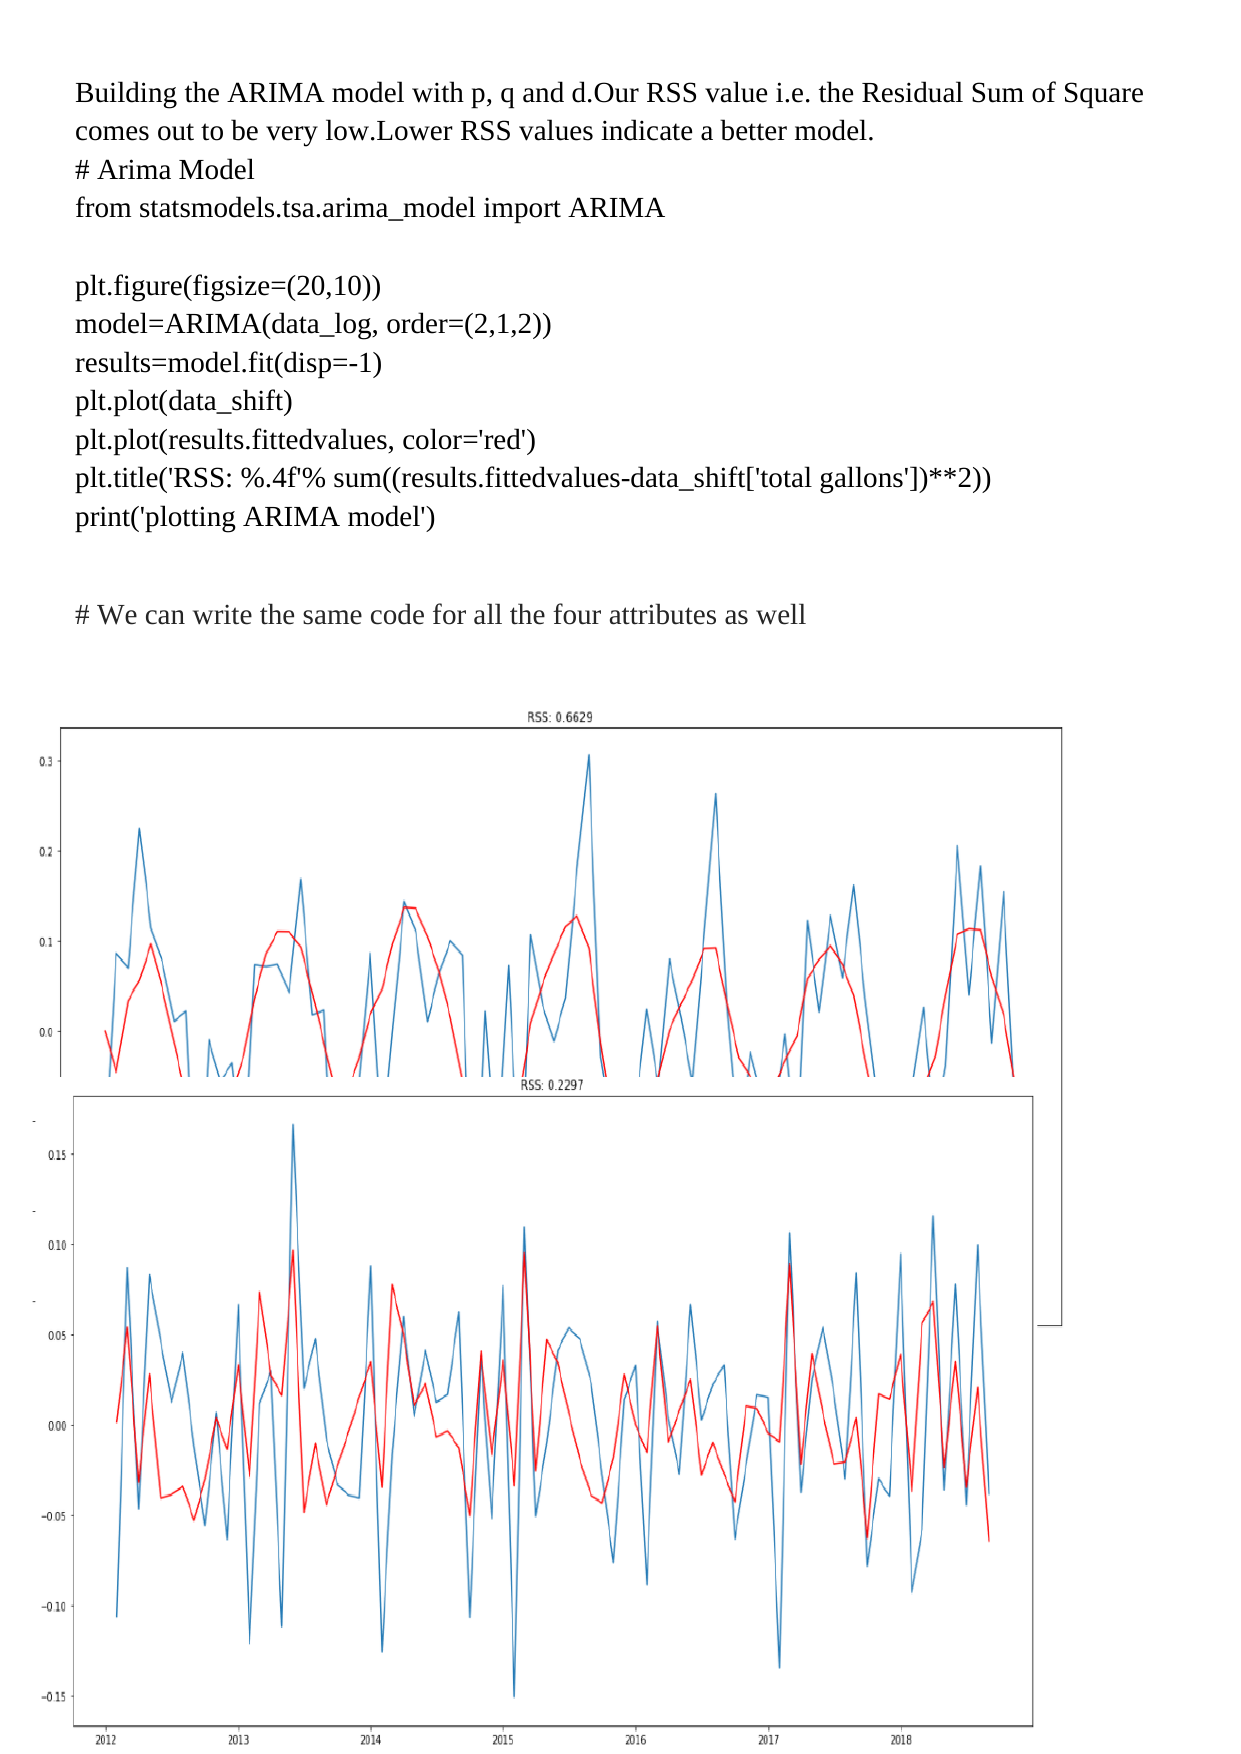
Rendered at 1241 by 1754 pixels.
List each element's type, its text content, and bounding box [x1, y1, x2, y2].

text plt.plot(data_shift) [75, 383, 1165, 417]
text plt.figure(figsize=(20,10)) [75, 268, 1165, 301]
text results=model.fit(disp=-1) [75, 345, 1165, 378]
text print('plotting ARIMA model') [75, 499, 1165, 532]
text Building the ARIMA model with p, q and d.Our RSS value i.e. the Residual Sum of Square comes out to be very low.Lower RSS values indicate a better model. [75, 75, 1165, 147]
text model=ARIMA(data_log, order=(2,1,2)) [75, 306, 1165, 340]
text # Arima Model [75, 152, 1165, 186]
text # We can write the same code for all the four attributes as well [75, 597, 1155, 631]
text from statsmodels.tsa.arima_model import ARIMA [75, 191, 1165, 224]
text plt.title('RSS: %.4f'% sum((results.fittedvalues-data_shift['total gallons'])**2)) [75, 460, 1165, 494]
picture [20, 706, 1068, 1749]
text plt.plot(results.fittedvalues, color='red') [75, 422, 1165, 455]
